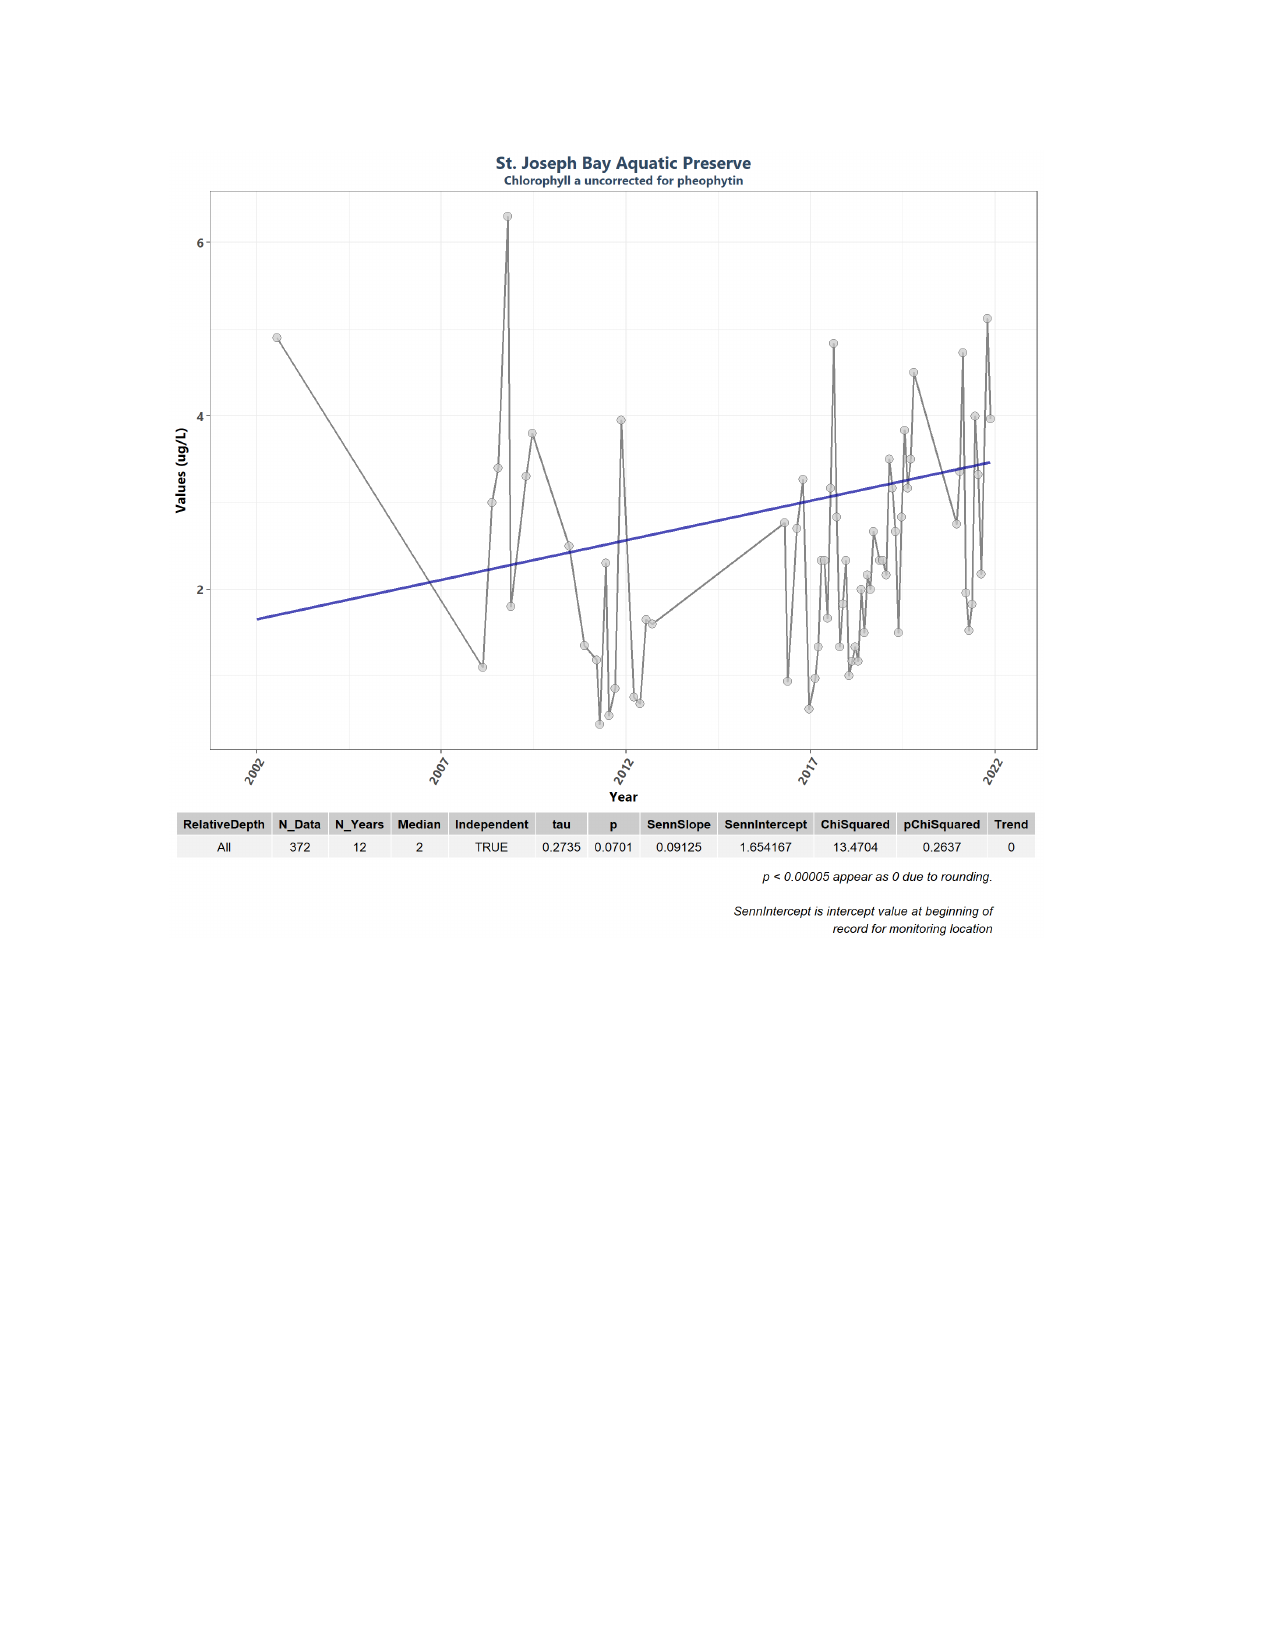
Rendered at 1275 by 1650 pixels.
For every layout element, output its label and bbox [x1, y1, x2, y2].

picture [168, 150, 1044, 938]
